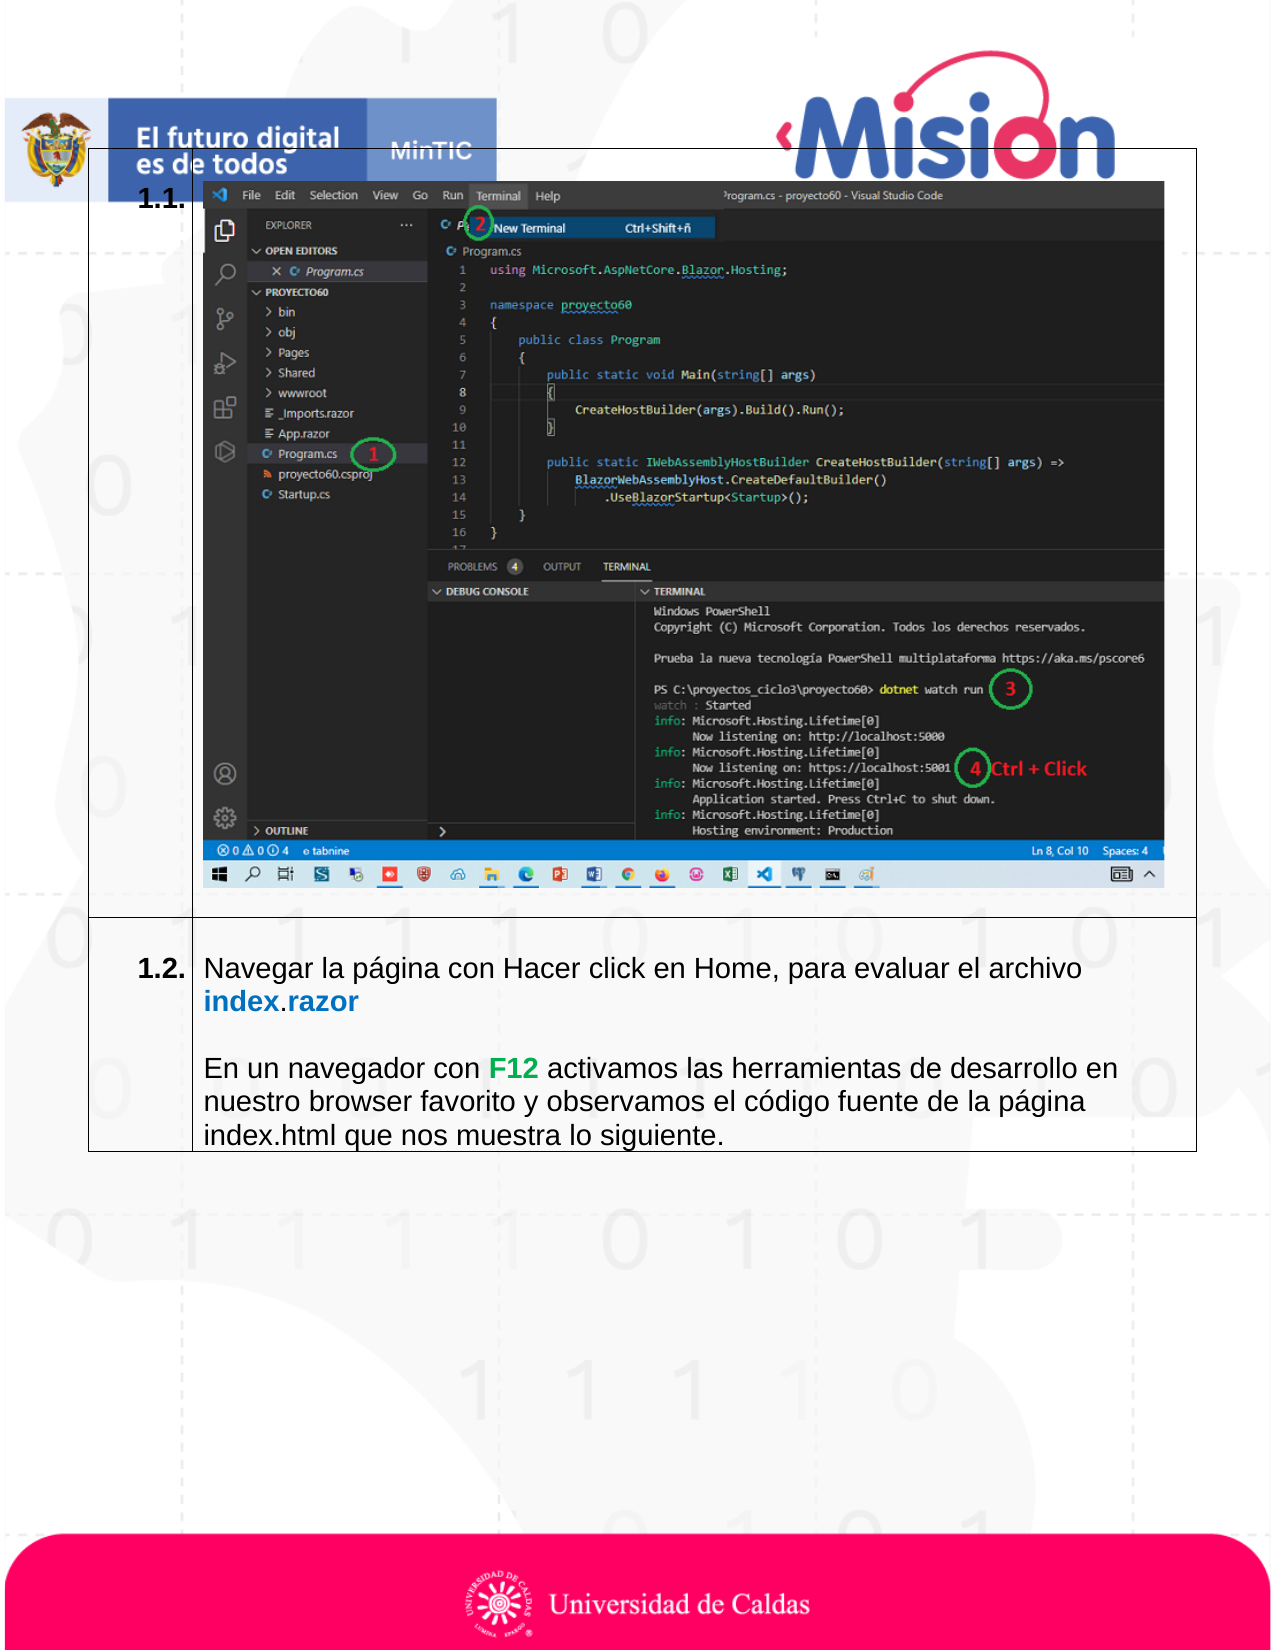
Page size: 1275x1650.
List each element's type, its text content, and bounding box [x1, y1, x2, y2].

table_cell [193, 149, 1196, 917]
table_cell Navegar la página con Hacer click en Home, para evaluar el archivo index.razor En un navegador con F12 activamos las herramientas de desarrollo en nuestro browser favorito y observamos el código fuente de la página index.html que nos muestra lo siguiente. [193, 918, 1196, 1151]
table_cell [89, 918, 192, 1151]
table_cell [89, 149, 192, 917]
picture [4, 0, 1271, 1650]
